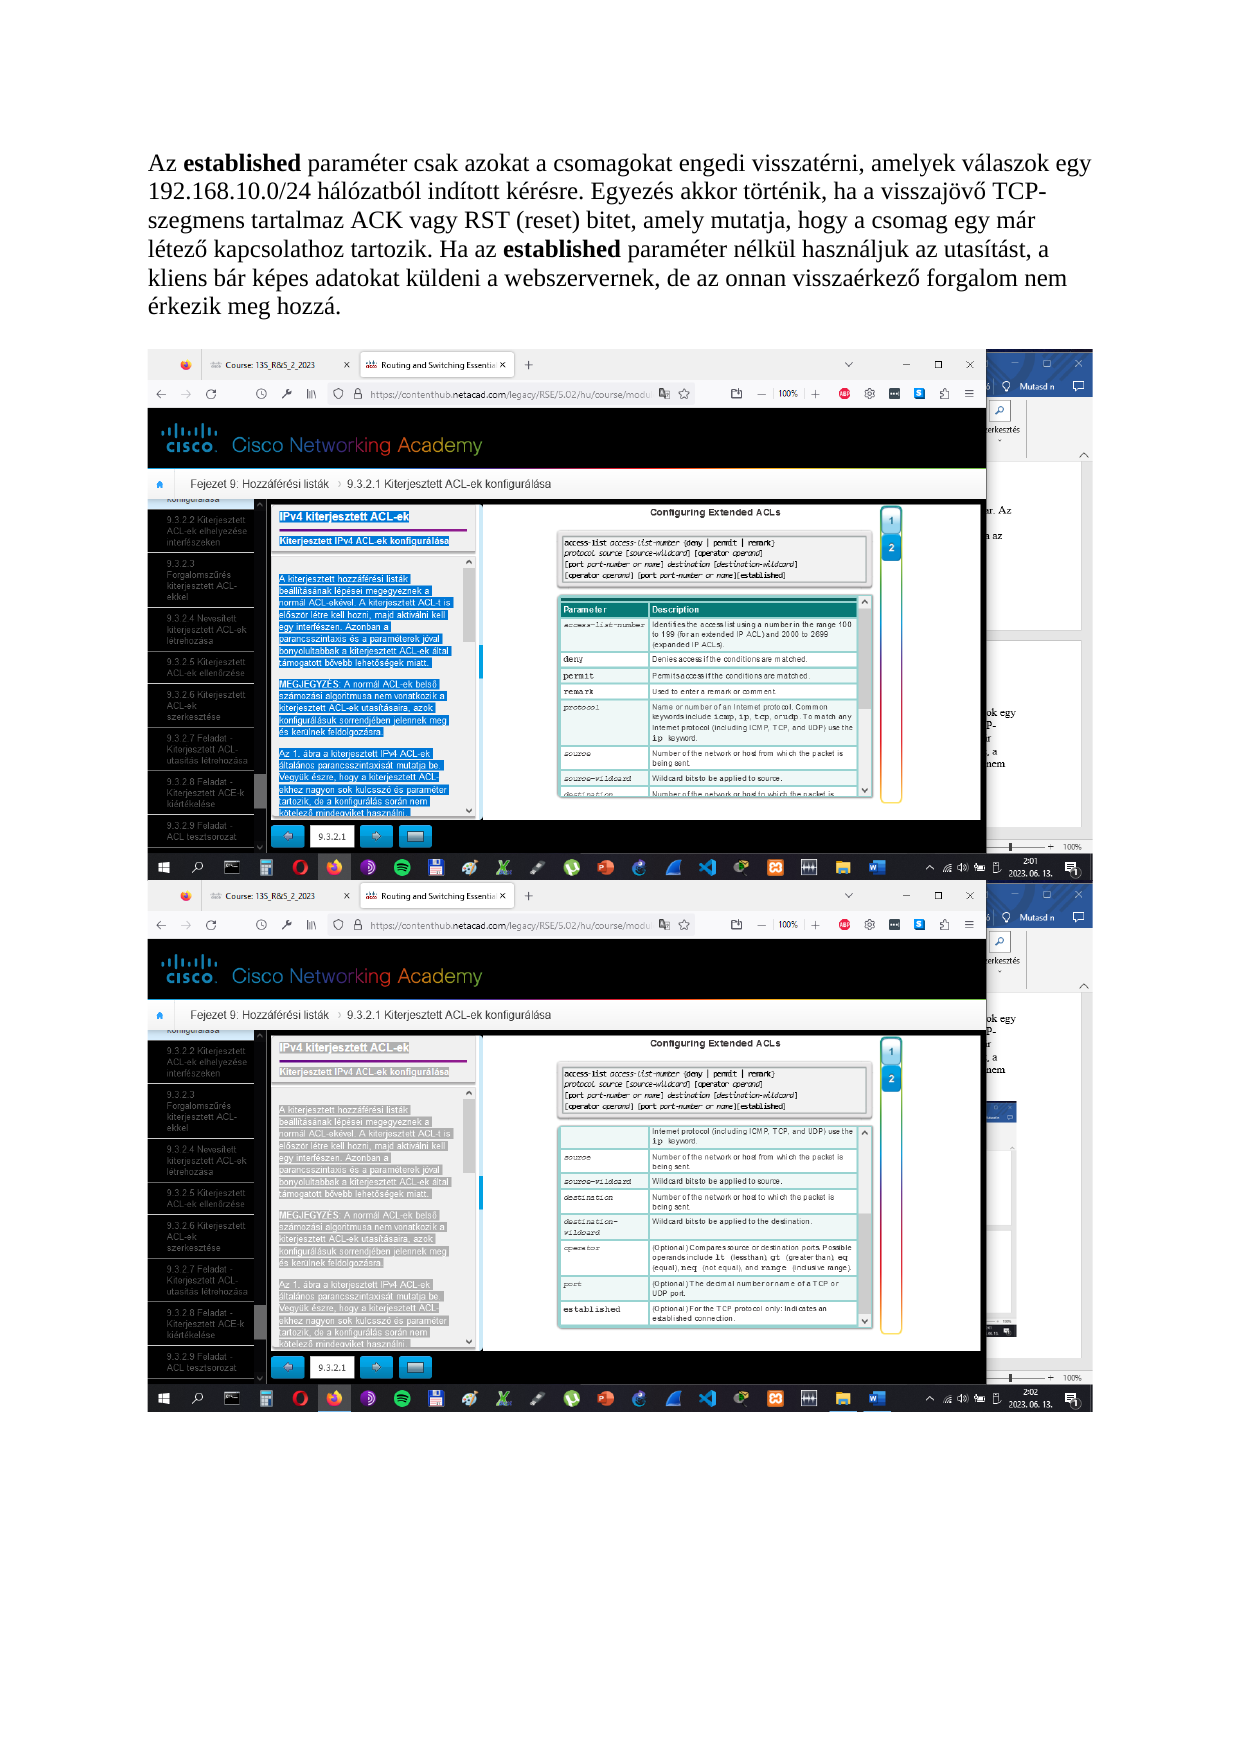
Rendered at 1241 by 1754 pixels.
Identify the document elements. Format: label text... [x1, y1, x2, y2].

text Az established paraméter csak azokat a csomagokat engedi visszatérni, amelyek válaszok egy 192.168.10.0/24 hálózatból indított kérésre. Egyezés akkor történik, ha a visszajövő TCP-szegmens tartalmaz ACK vagy RST (reset) bitet, amely mutatja, hogy a csomag egy már létező kapcsolathoz tartozik. Ha az established paraméter nélkül használjuk az utasítást, a kliens bár képes adatokat küldeni a webszervernek, de az onnan visszaérkező forgalom nem érkezik meg hozzá. [148, 148, 1093, 320]
picture [147, 349, 1093, 1412]
